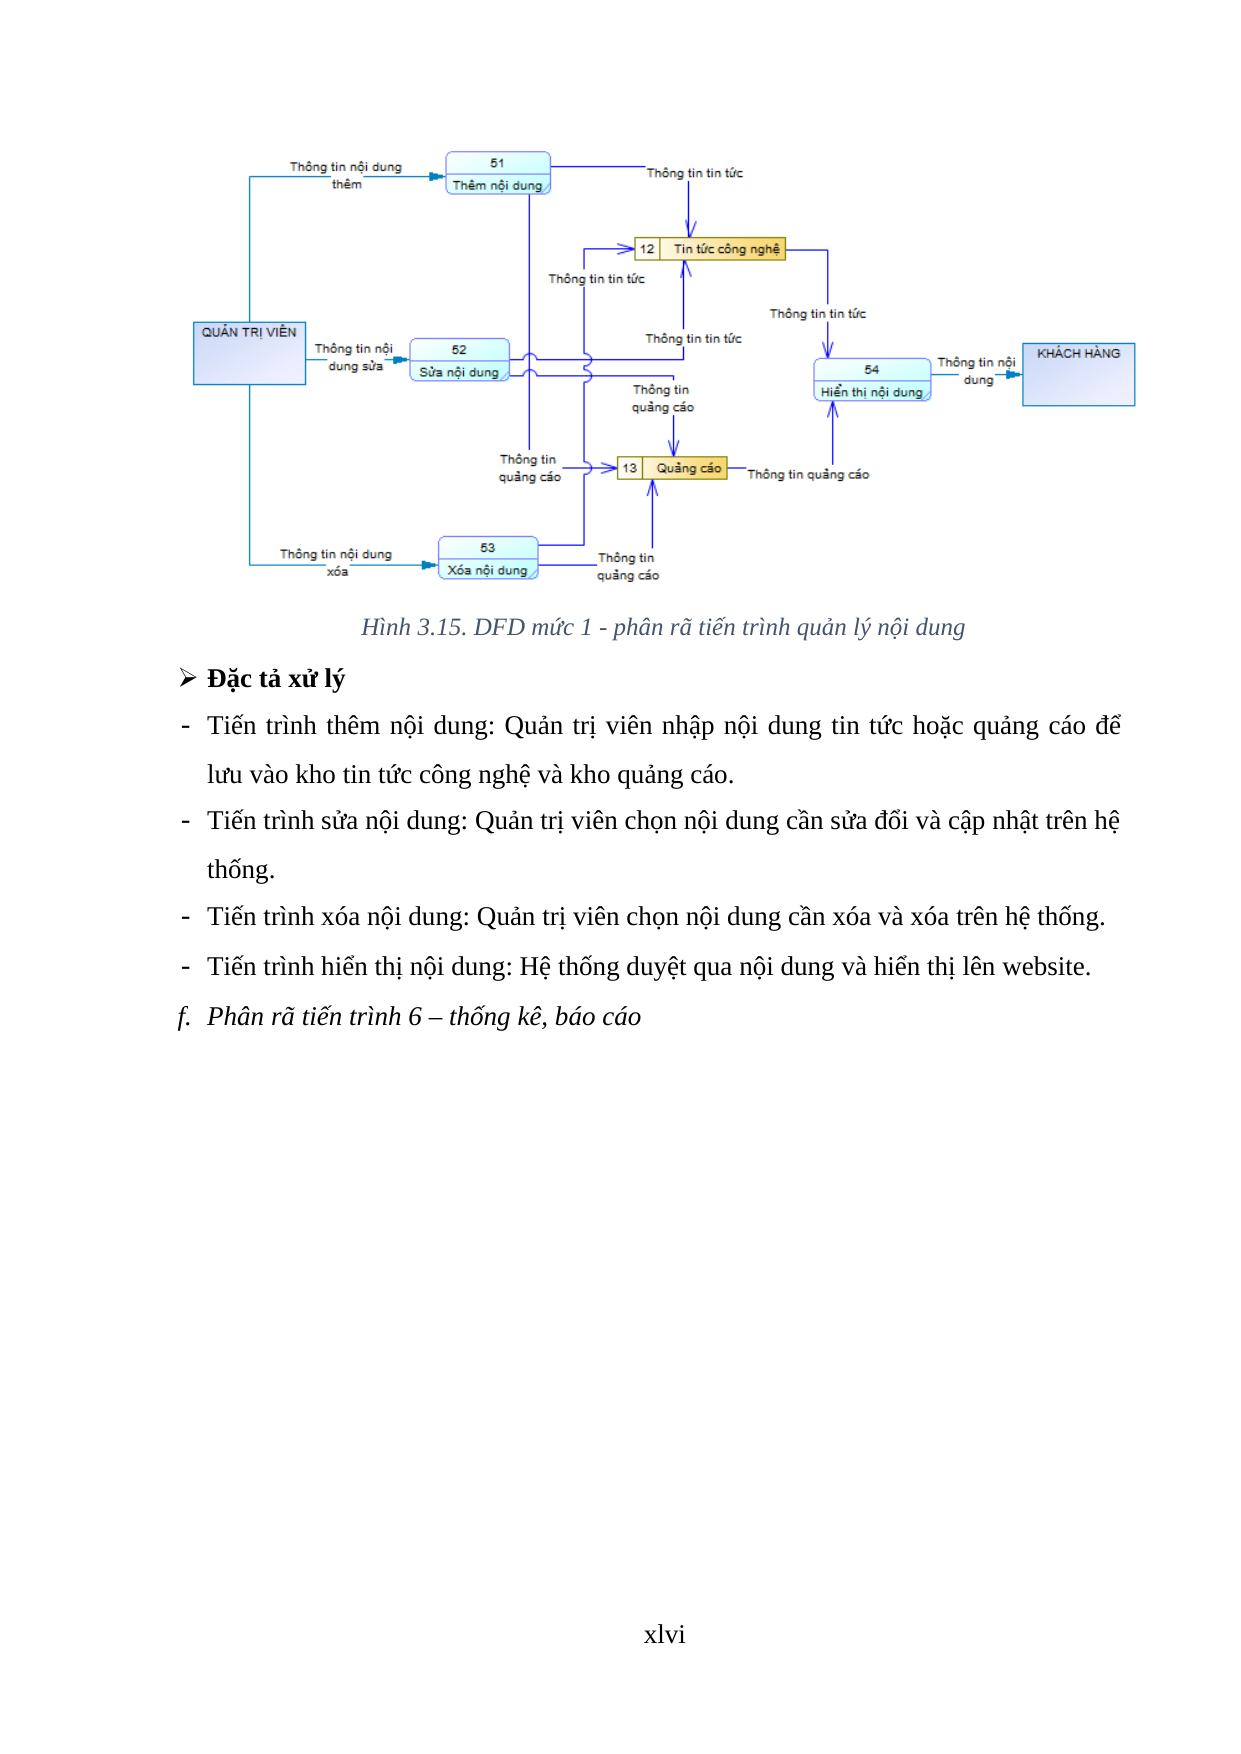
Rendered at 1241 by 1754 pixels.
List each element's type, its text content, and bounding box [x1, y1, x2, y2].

list Tiến trình hiển thị nội dung: Hệ thống duyệt qua nội dung và hiển thị lên website. [177, 950, 1122, 983]
list Tiến trình sửa nội dung: Quản trị viên chọn nội dung cần sửa đổi và cập nhật trên hệ thống. [177, 804, 1122, 884]
list Đặc tả xử lý [177, 662, 1122, 693]
picture [177, 135, 1143, 597]
list Phân rã tiến trình 6 – thống kê, báo cáo [177, 1000, 1122, 1031]
list Tiến trình thêm nội dung: Quản trị viên nhập nội dung tin tức hoặc quảng cáo để lưu vào kho tin tức công nghệ và kho quảng cáo. [177, 709, 1122, 789]
list Tiến trình xóa nội dung: Quản trị viên chọn nội dung cần xóa và xóa trên hệ thống. [177, 900, 1122, 933]
